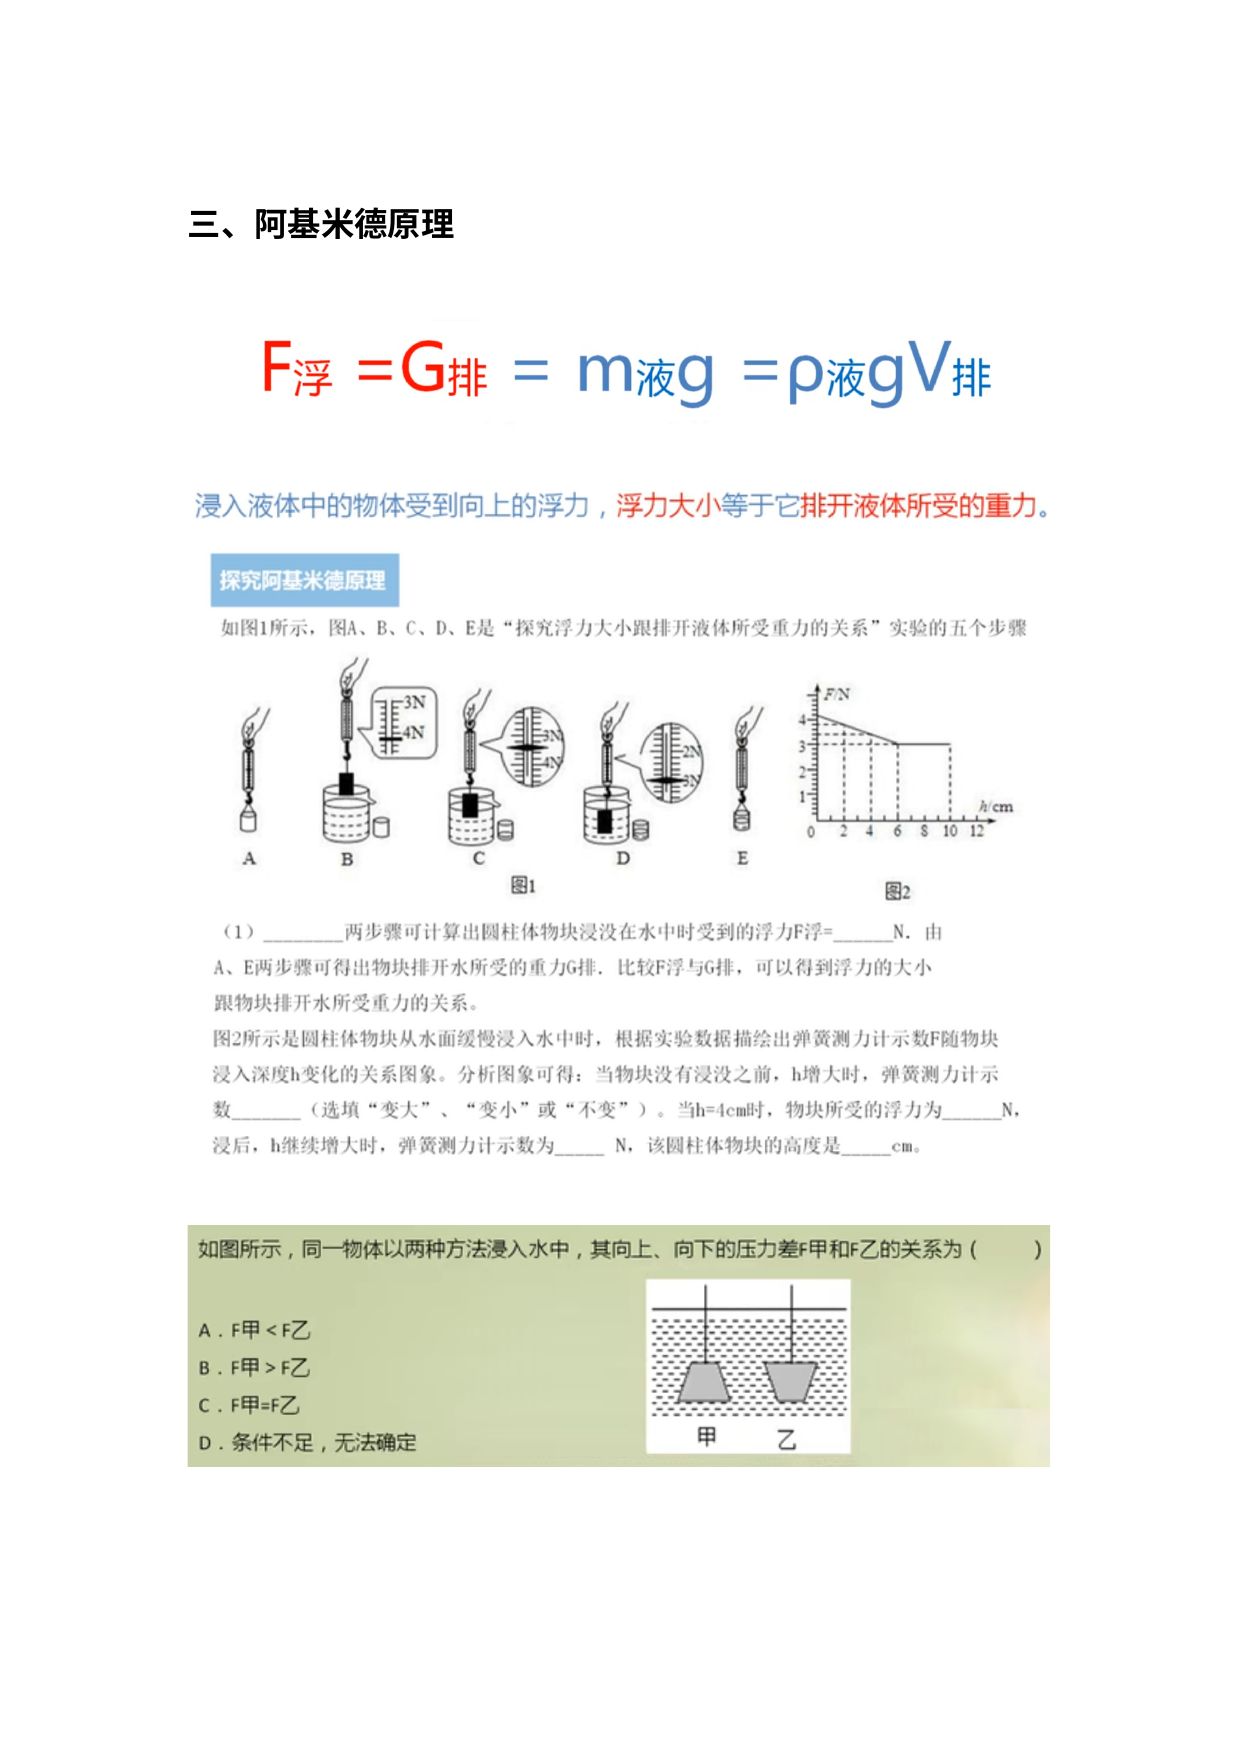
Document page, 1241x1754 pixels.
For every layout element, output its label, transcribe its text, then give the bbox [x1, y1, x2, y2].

picture [187, 1225, 1051, 1467]
picture [187, 543, 1051, 1167]
subtitle 阿基米德原理 [187, 189, 1053, 254]
picture [187, 315, 1052, 525]
